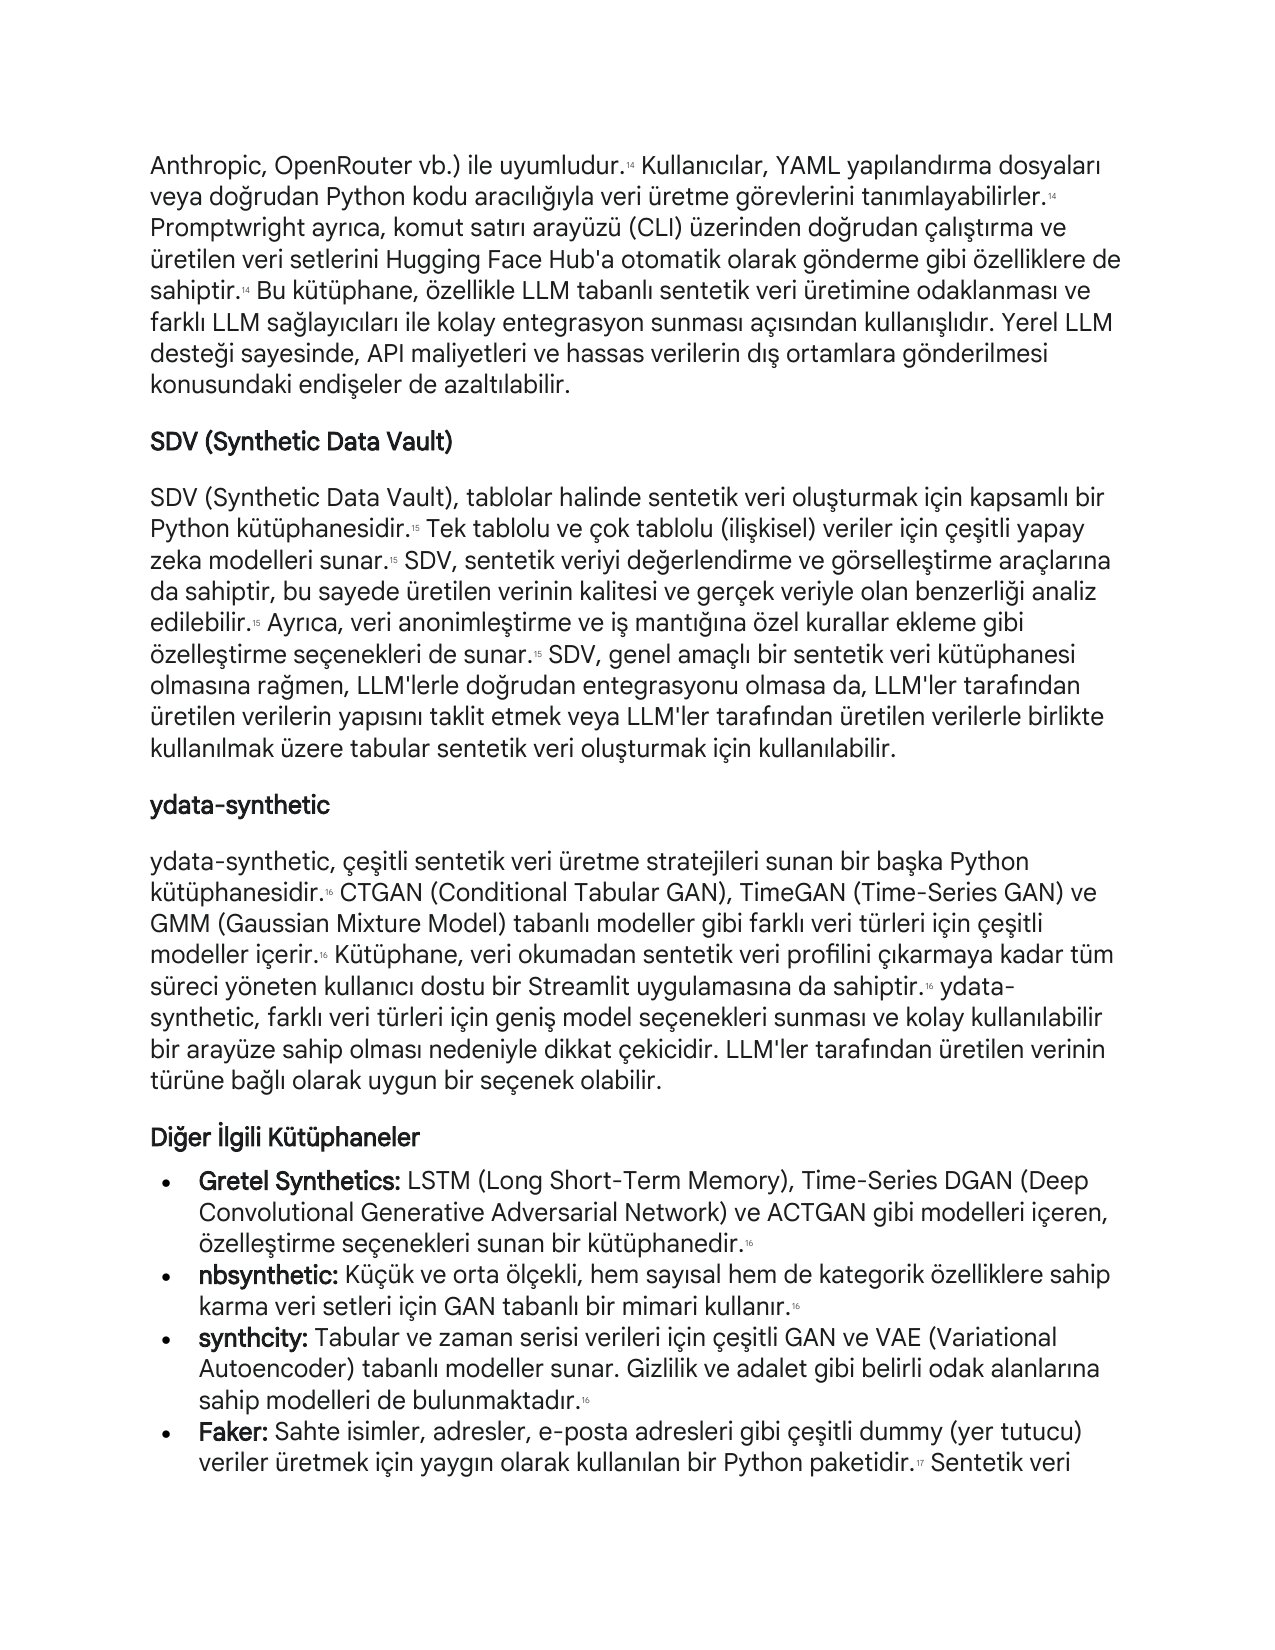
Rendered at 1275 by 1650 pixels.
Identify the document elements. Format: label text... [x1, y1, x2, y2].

text Diğer İlgili Kütüphaneler [150, 1122, 1125, 1153]
text SDV (Synthetic Data Vault), tablolar halinde sentetik veri oluşturmak için kapsamlı bir Python kütüphanesidir.15 Tek tablolu ve çok tablolu (ilişkisel) veriler için çeşitli yapay zeka modelleri sunar.15 SDV, sentetik veriyi değerlendirme ve görselleştirme araçlarına da sahiptir, bu sayede üretilen verinin kalitesi ve gerçek veriyle olan benzerliği analiz edilebilir.15 Ayrıca, veri anonimleştirme ve iş mantığına özel kurallar ekleme gibi özelleştirme seçenekleri de sunar.15 SDV, genel amaçlı bir sentetik veri kütüphanesi olmasına rağmen, LLM'lerle doğrudan entegrasyonu olmasa da, LLM'ler tarafından üretilen verilerin yapısını taklit etmek veya LLM'ler tarafından üretilen verilerle birlikte kullanılmak üzere tabular sentetik veri oluşturmak için kullanılabilir. [150, 482, 1125, 764]
list Gretel Synthetics: LSTM (Long Short-Term Memory), Time-Series DGAN (Deep Convolutional Generative Adversarial Network) ve ACTGAN gibi modelleri içeren, özelleştirme seçenekleri sunan bir kütüphanedir.16 [161, 1165, 1125, 1259]
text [150, 150, 1125, 401]
text ydata-synthetic [150, 789, 1125, 821]
text SDV (Synthetic Data Vault) [150, 426, 1125, 457]
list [161, 1416, 1125, 1479]
list synthcity: Tabular ve zaman serisi verileri için çeşitli GAN ve VAE (Variational Autoencoder) tabanlı modeller sunar. Gizlilik ve adalet gibi belirli odak alanlarına sahip modelleri de bulunmaktadır.16 [161, 1322, 1125, 1416]
text ydata-synthetic, çeşitli sentetik veri üretme stratejileri sunan bir başka Python kütüphanesidir.16 CTGAN (Conditional Tabular GAN), TimeGAN (Time-Series GAN) ve GMM (Gaussian Mixture Model) tabanlı modeller gibi farklı veri türleri için çeşitli modeller içerir.16 Kütüphane, veri okumadan sentetik veri profilini çıkarmaya kadar tüm süreci yöneten kullanıcı dostu bir Streamlit uygulamasına da sahiptir.16 ydata-synthetic, farklı veri türleri için geniş model seçenekleri sunması ve kolay kullanılabilir bir arayüze sahip olması nedeniyle dikkat çekicidir. LLM'ler tarafından üretilen verinin türüne bağlı olarak uygun bir seçenek olabilir. [150, 846, 1125, 1097]
list nbsynthetic: Küçük ve orta ölçekli, hem sayısal hem de kategorik özelliklere sahip karma veri setleri için GAN tabanlı bir mimari kullanır.16 [161, 1259, 1125, 1322]
